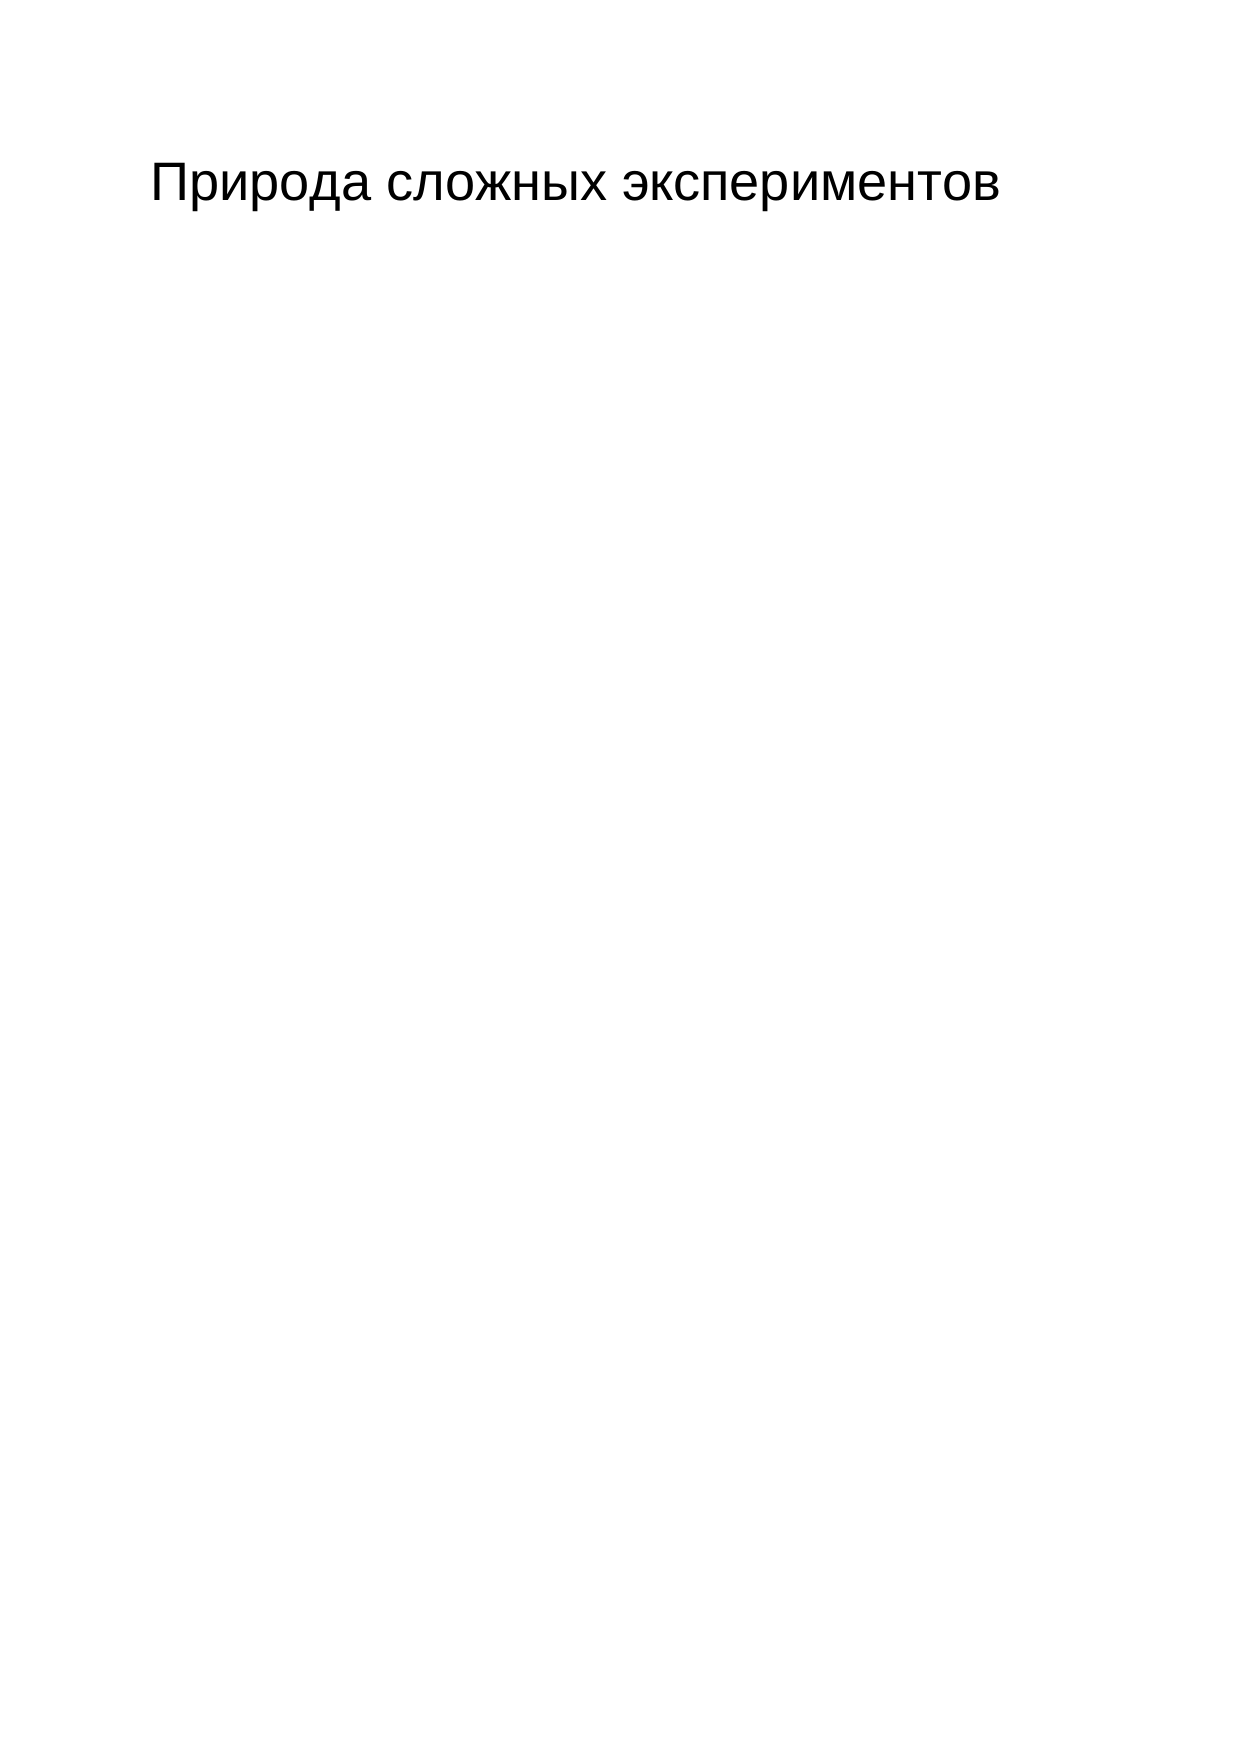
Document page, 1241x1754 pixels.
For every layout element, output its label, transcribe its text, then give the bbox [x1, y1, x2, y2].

title Природа сложных экспериментов [150, 150, 1090, 212]
